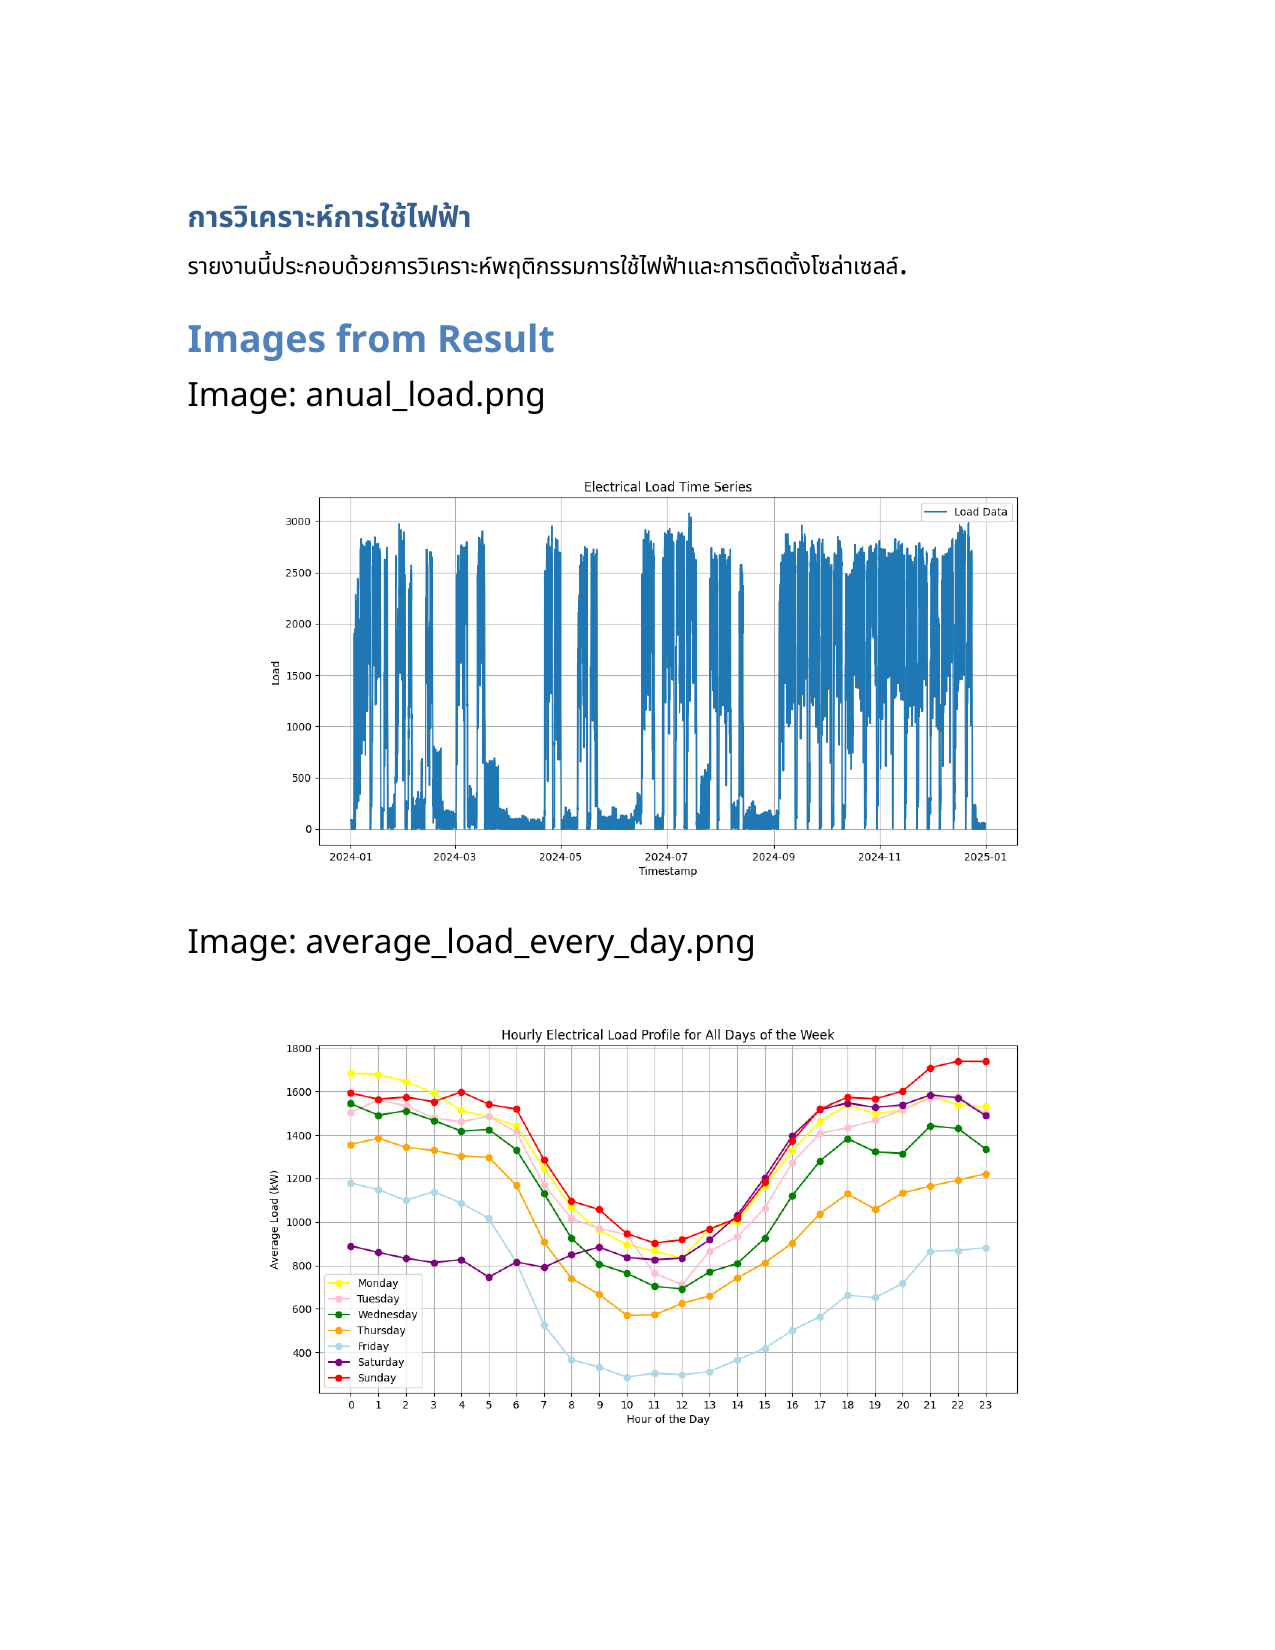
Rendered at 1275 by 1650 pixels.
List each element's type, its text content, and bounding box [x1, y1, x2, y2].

picture [206, 991, 1107, 1442]
text Image: anual_load.png [187, 371, 1087, 416]
picture [206, 443, 1107, 894]
text Image: average_load_every_day.png [187, 918, 1087, 964]
subtitle การวิเคราะห์การใช้ไฟฟ้า [187, 200, 1087, 234]
text รายงานนี้ประกอบด้วยการวิเคราะห์พฤติกรรมการใช้ไฟฟ้าและการติดตั้งโซล่าเซลล์. [187, 239, 1087, 284]
subtitle Images from Result [187, 312, 1087, 363]
